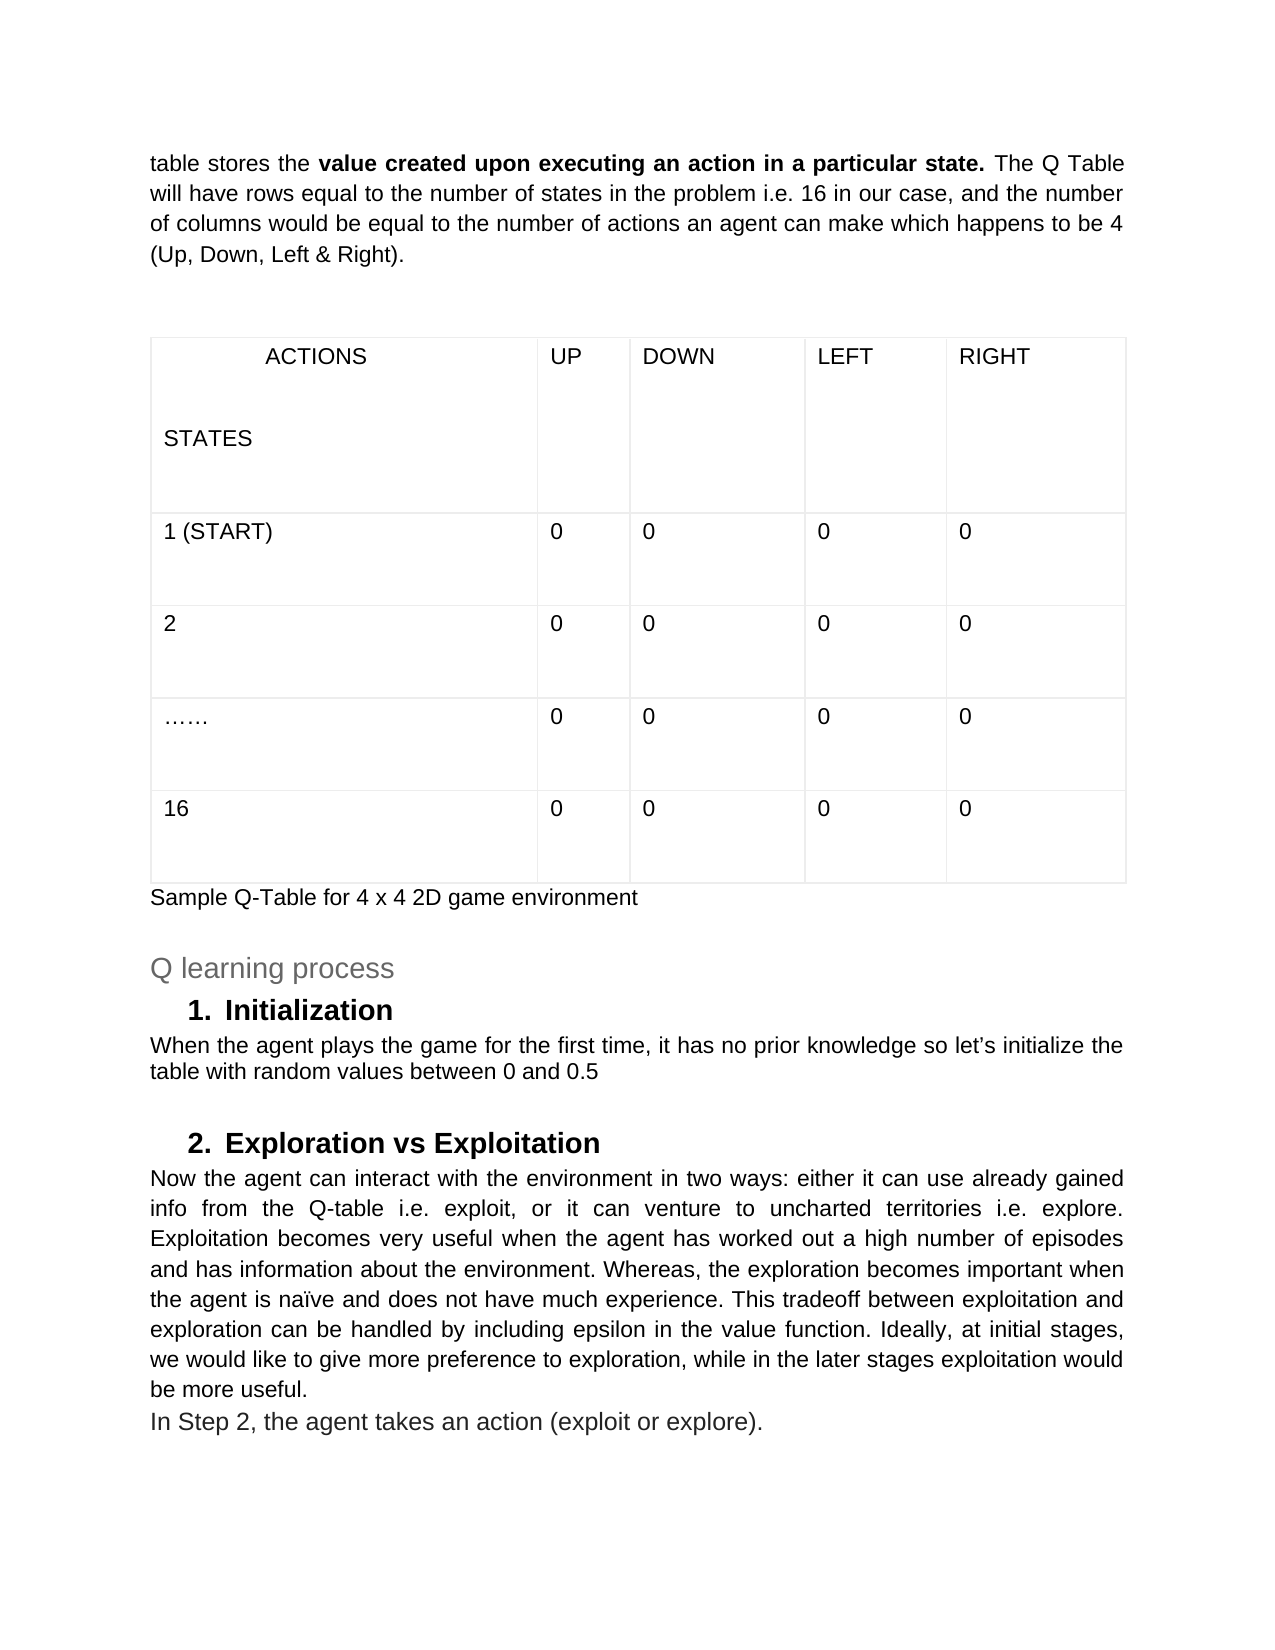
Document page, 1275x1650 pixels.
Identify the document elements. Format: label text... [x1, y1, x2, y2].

text Now the agent can interact with the environment in two ways: either it can use already gained info from the Q-table i.e. exploit, or it can venture to uncharted territories i.e. explore. Exploitation becomes very useful when the agent has worked out a high number of episodes and has information about the environment. Whereas, the exploration becomes important when the agent is naïve and does not have much experience. This tradeoff between exploitation and exploration can be handled by including epsilon in the value function. Ideally, at initial stages, we would like to give more preference to exploration, while in the later stages exploitation would be more useful. [150, 1165, 1125, 1403]
table_cell 0 [947, 699, 1125, 789]
table_cell 0 [947, 606, 1125, 697]
table_cell 0 [806, 606, 946, 697]
text In Step 2, the agent takes an action (exploit or explore). [150, 1407, 1125, 1435]
table_cell 0 [538, 514, 629, 604]
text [150, 150, 1125, 267]
table_cell 0 [806, 791, 946, 882]
subtitle Q learning process [150, 952, 1125, 985]
table_header ACTIONS STATES [152, 338, 537, 512]
table_cell 1 (START) [152, 514, 537, 604]
table_cell 0 [538, 606, 629, 697]
table_cell 0 [947, 791, 1125, 882]
table_header RIGHT [947, 338, 1125, 512]
list Exploration vs Exploitation [187, 1126, 1125, 1160]
table_cell 0 [806, 699, 946, 789]
table_cell 0 [538, 791, 629, 882]
table_cell 16 [152, 791, 537, 882]
table_cell 0 [631, 514, 804, 604]
table_cell 0 [806, 514, 946, 604]
text When the agent plays the game for the first time, it has no prior knowledge so let’s initialize the table with random values between 0 and 0.5 [150, 1032, 1125, 1085]
text Sample Q-Table for 4 x 4 2D game environment [150, 884, 1125, 910]
table_cell …… [152, 699, 537, 789]
table_cell 0 [538, 699, 629, 789]
table_header UP [538, 338, 630, 512]
table_header LEFT [806, 338, 946, 512]
table_cell 2 [152, 606, 537, 697]
table_cell 0 [631, 606, 804, 697]
table_cell 0 [631, 699, 804, 789]
list Initialization [187, 993, 1125, 1027]
table_header DOWN [631, 338, 805, 512]
table_cell 0 [947, 514, 1125, 604]
table_cell 0 [631, 791, 804, 882]
